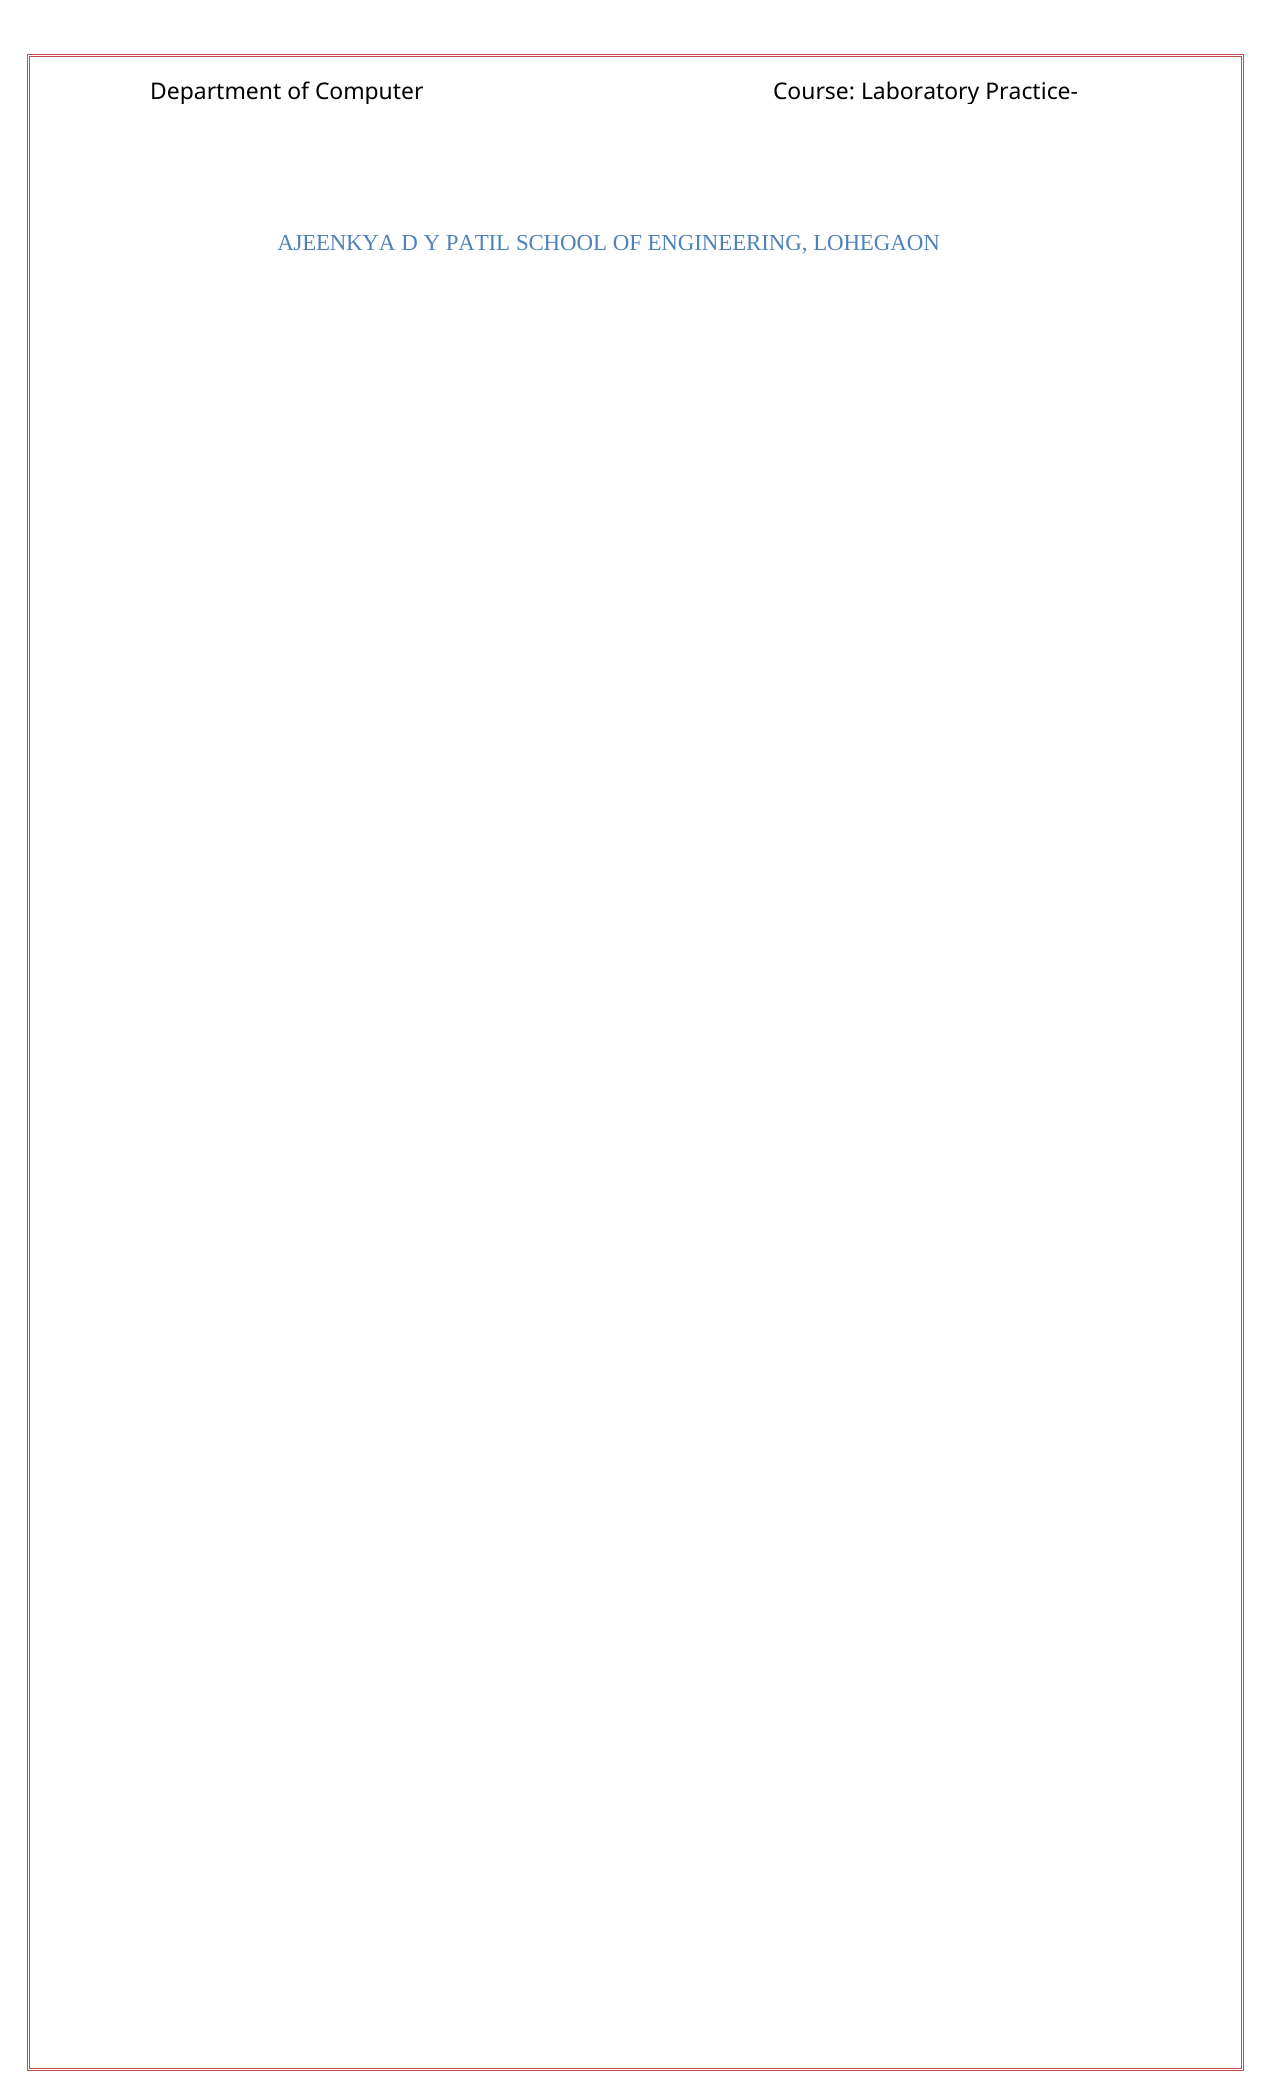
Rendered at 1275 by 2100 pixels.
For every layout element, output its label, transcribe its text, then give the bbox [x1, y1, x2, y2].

text AJEENKYA D Y PATIL SCHOOL OF ENGINEERING, LOHEGAON [277, 229, 1241, 256]
